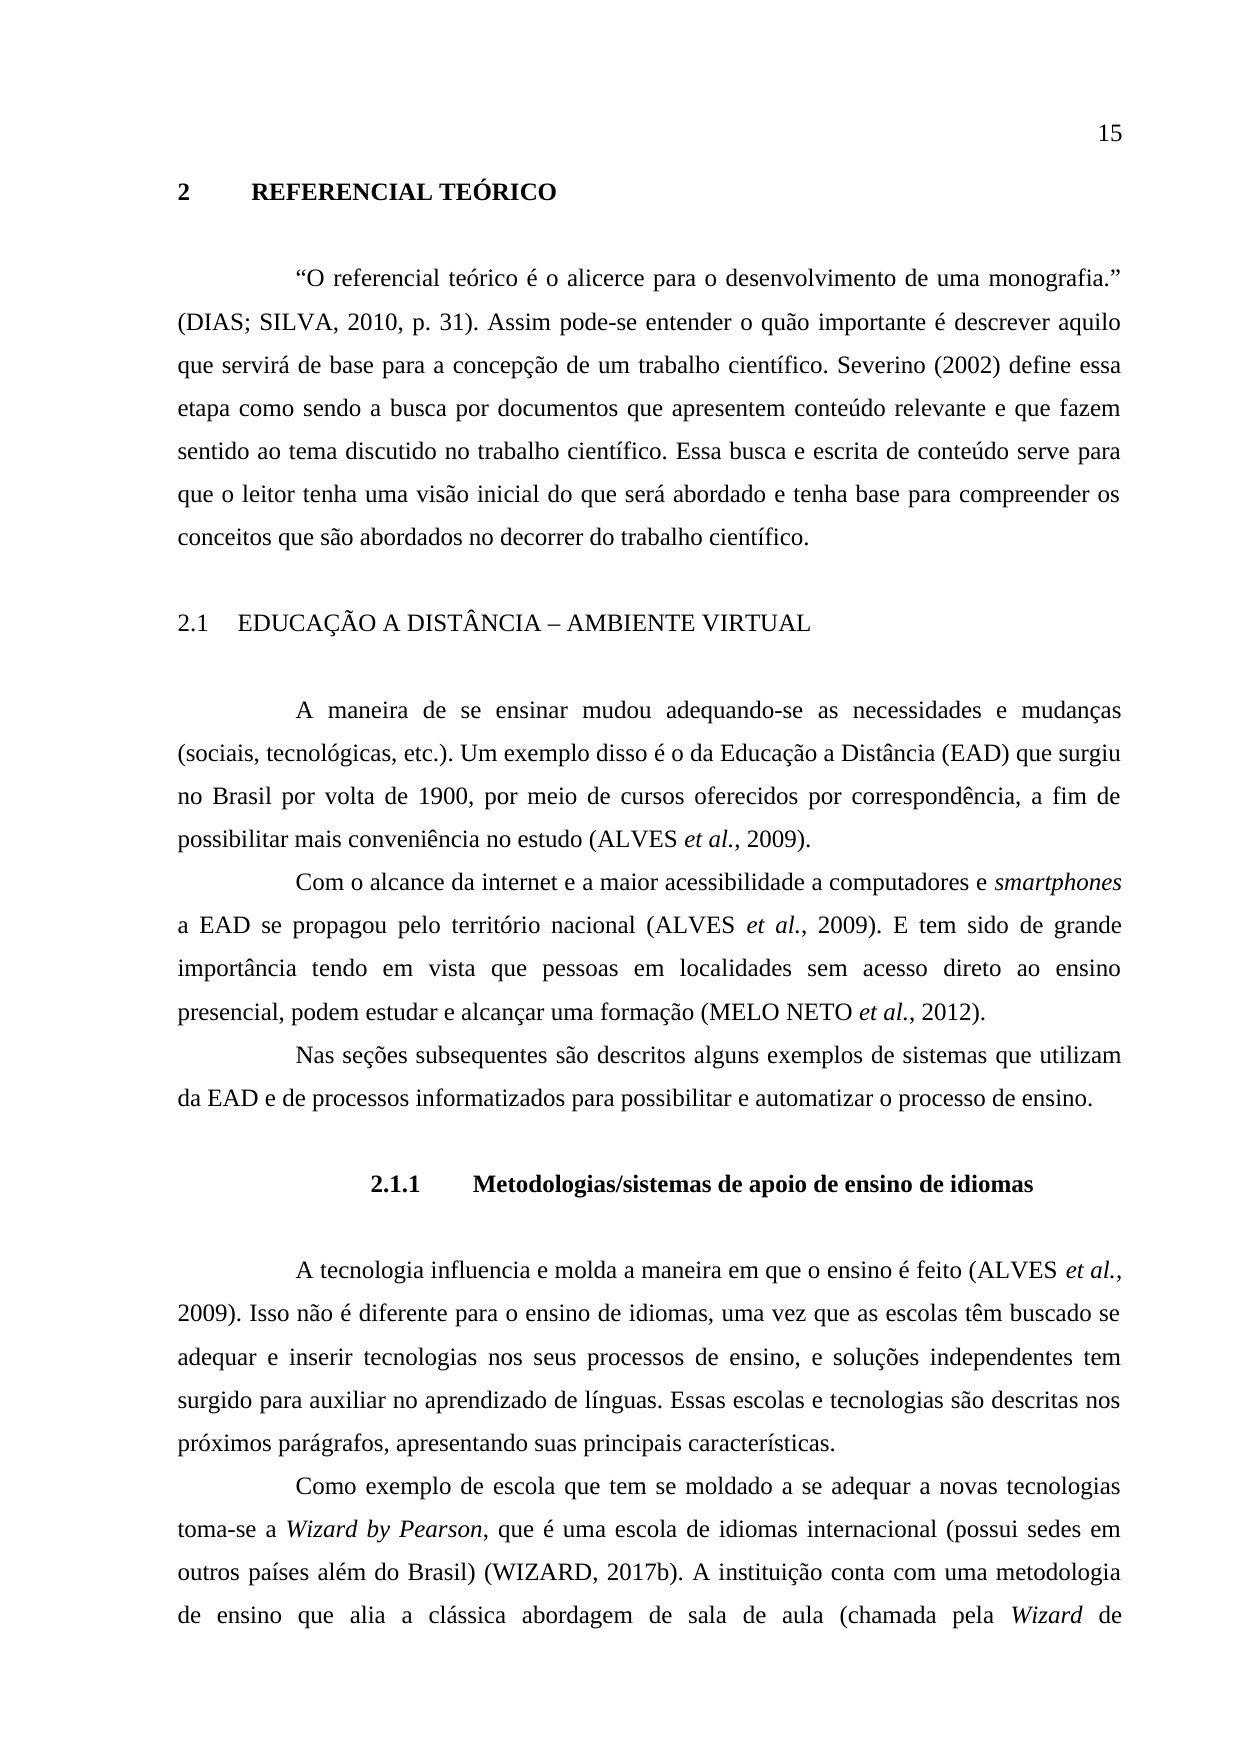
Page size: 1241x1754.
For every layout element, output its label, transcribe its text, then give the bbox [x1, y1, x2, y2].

text Com o alcance da internet e a maior acessibilidade a computadores e smartphones a EAD se propagou pelo território nacional (ALVES et al., 2009). E tem sido de grande importância tendo em vista que pessoas em localidades sem acesso direto ao ensino presencial, podem estudar e alcançar uma formação (MELO NETO et al., 2012). [177, 867, 1122, 1025]
text Nas seções subsequentes são descritos alguns exemplos de sistemas que utilizam da EAD e de processos informatizados para possibilitar e automatizar o processo de ensino. [177, 1040, 1122, 1112]
text A maneira de se ensinar mudou adequando-se as necessidades e mudanças (sociais, tecnológicas, etc.). Um exemplo disso é o da Educação a Distância (EAD) que surgiu no Brasil por volta de 1900, por meio de cursos oferecidos por correspondência, a fim de possibilitar mais conveniência no estudo (ALVES et al., 2009). [177, 695, 1122, 853]
text “O referencial teórico é o alicerce para o desenvolvimento de uma monografia.” (DIAS; SILVA, 2010, p. 31). Assim pode-se entender o quão importante é descrever aquilo que servirá de base para a concepção de um trabalho científico. Severino (2002) define essa etapa como sendo a busca por documentos que apresentem conteúdo relevante e que fazem sentido ao tema discutido no trabalho científico. Essa busca e escrita de conteúdo serve para que o leitor tenha uma visão inicial do que será abordado e tenha base para compreender os conceitos que são abordados no decorrer do trabalho científico. [177, 263, 1122, 551]
subtitle Metodologias/sistemas de apoio de ensino de idiomas [252, 1169, 1122, 1198]
text A tecnologia influencia e molda a maneira em que o ensino é feito (ALVES et al., 2009). Isso não é diferente para o ensino de idiomas, uma vez que as escolas têm buscado se adequar e inserir tecnologias nos seus processos de ensino, e soluções independentes tem surgido para auxiliar no aprendizado de línguas. Essas escolas e tecnologias são descritas nos próximos parágrafos, apresentando suas principais características. [177, 1255, 1122, 1457]
subtitle Educação a distância – ambiente virtual [177, 608, 1122, 637]
subtitle Referencial teórico [177, 177, 1122, 206]
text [177, 1471, 1122, 1629]
